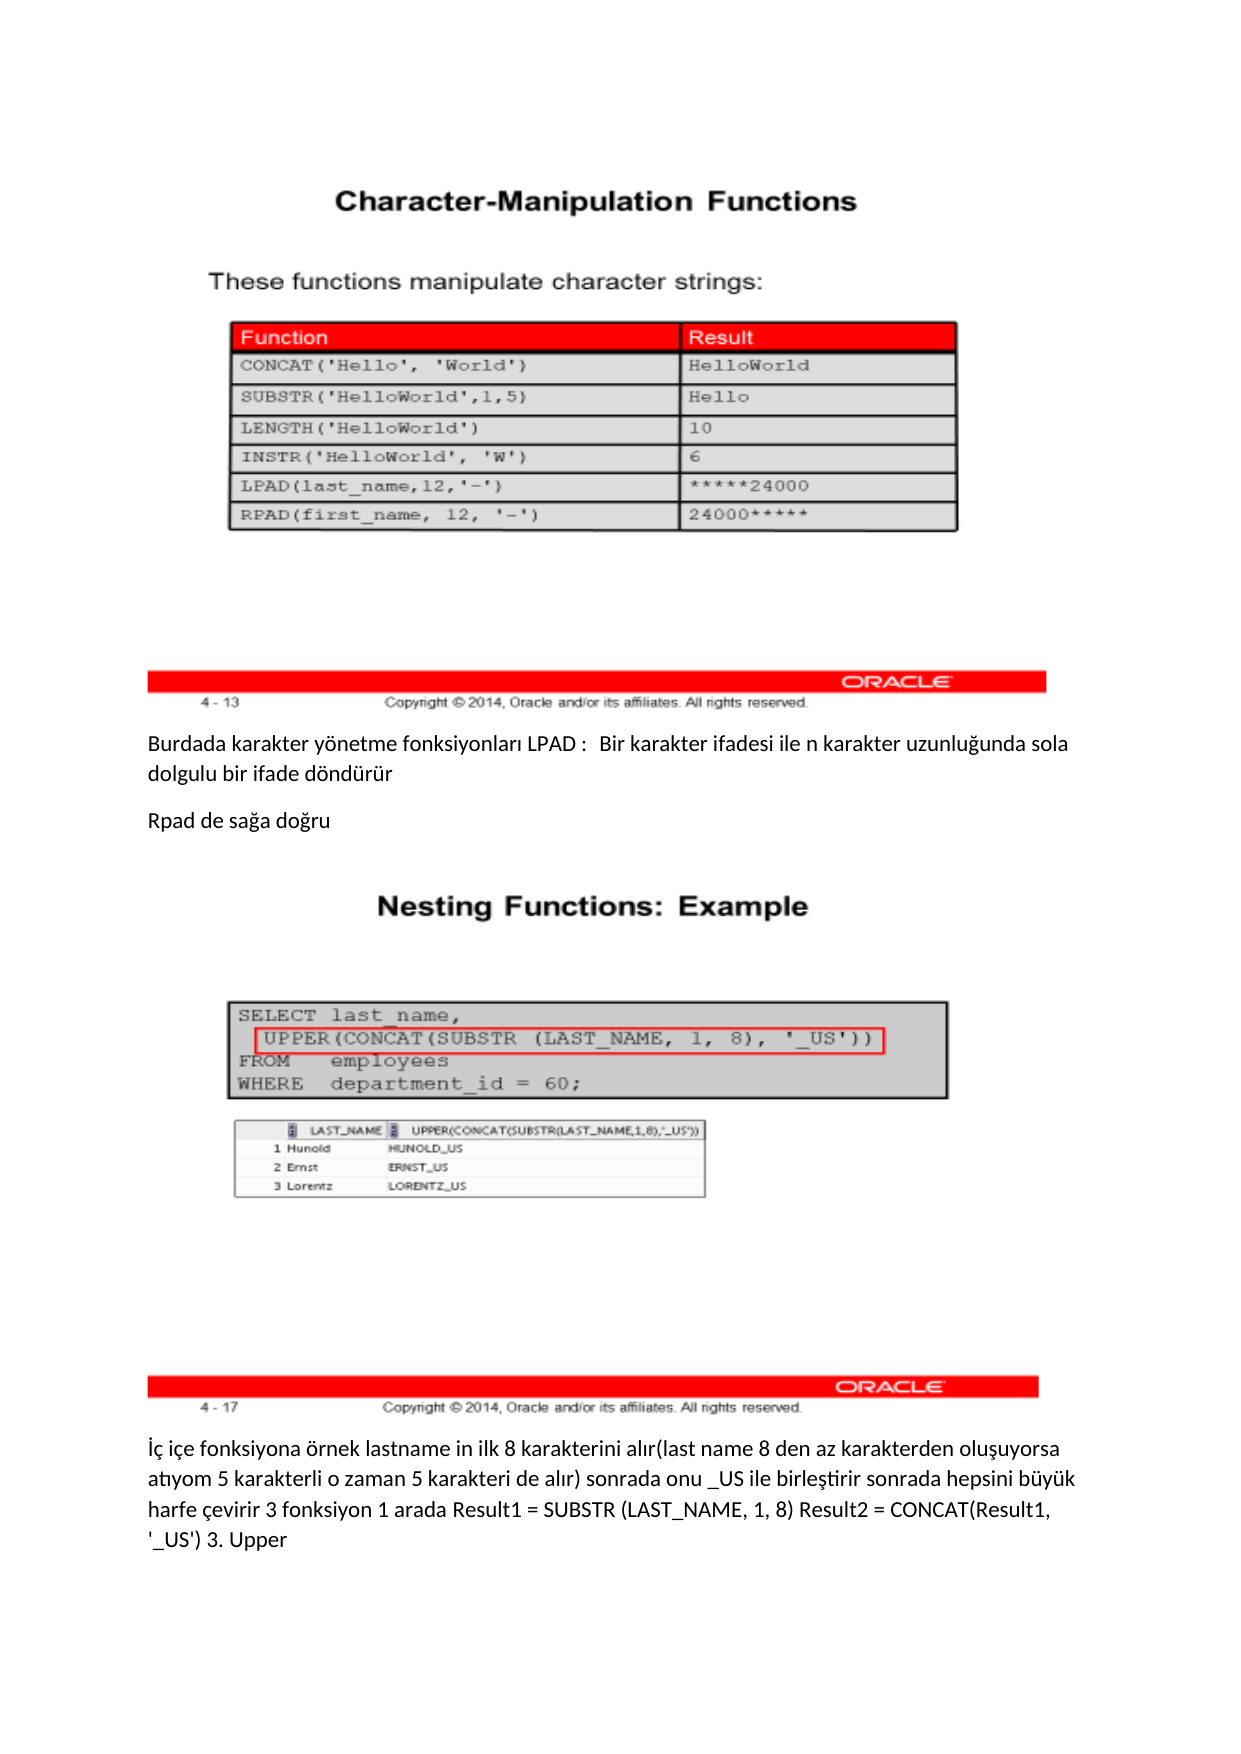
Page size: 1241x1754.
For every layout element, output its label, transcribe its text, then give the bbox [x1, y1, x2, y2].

text İç içe fonksiyona örnek lastname in ilk 8 karakterini alır(last name 8 den az karakterden oluşuyorsa atıyom 5 karakterli o zaman 5 karakteri de alır) sonrada onu _US ile birleştirir sonrada hepsini büyük harfe çevirir 3 fonksiyon 1 arada Result1 = SUBSTR (LAST_NAME, 1, 8) Result2 = CONCAT(Result1, '_US') 3. Upper [148, 1434, 1093, 1553]
picture [147, 147, 1047, 711]
text Burdada karakter yönetme fonksiyonları LPAD : Bir karakter ifadesi ile n karakter uzunluğunda sola dolgulu bir ifade döndürür [148, 729, 1093, 787]
text Rpad de sağa doğru [148, 806, 1093, 834]
picture [147, 852, 1039, 1416]
